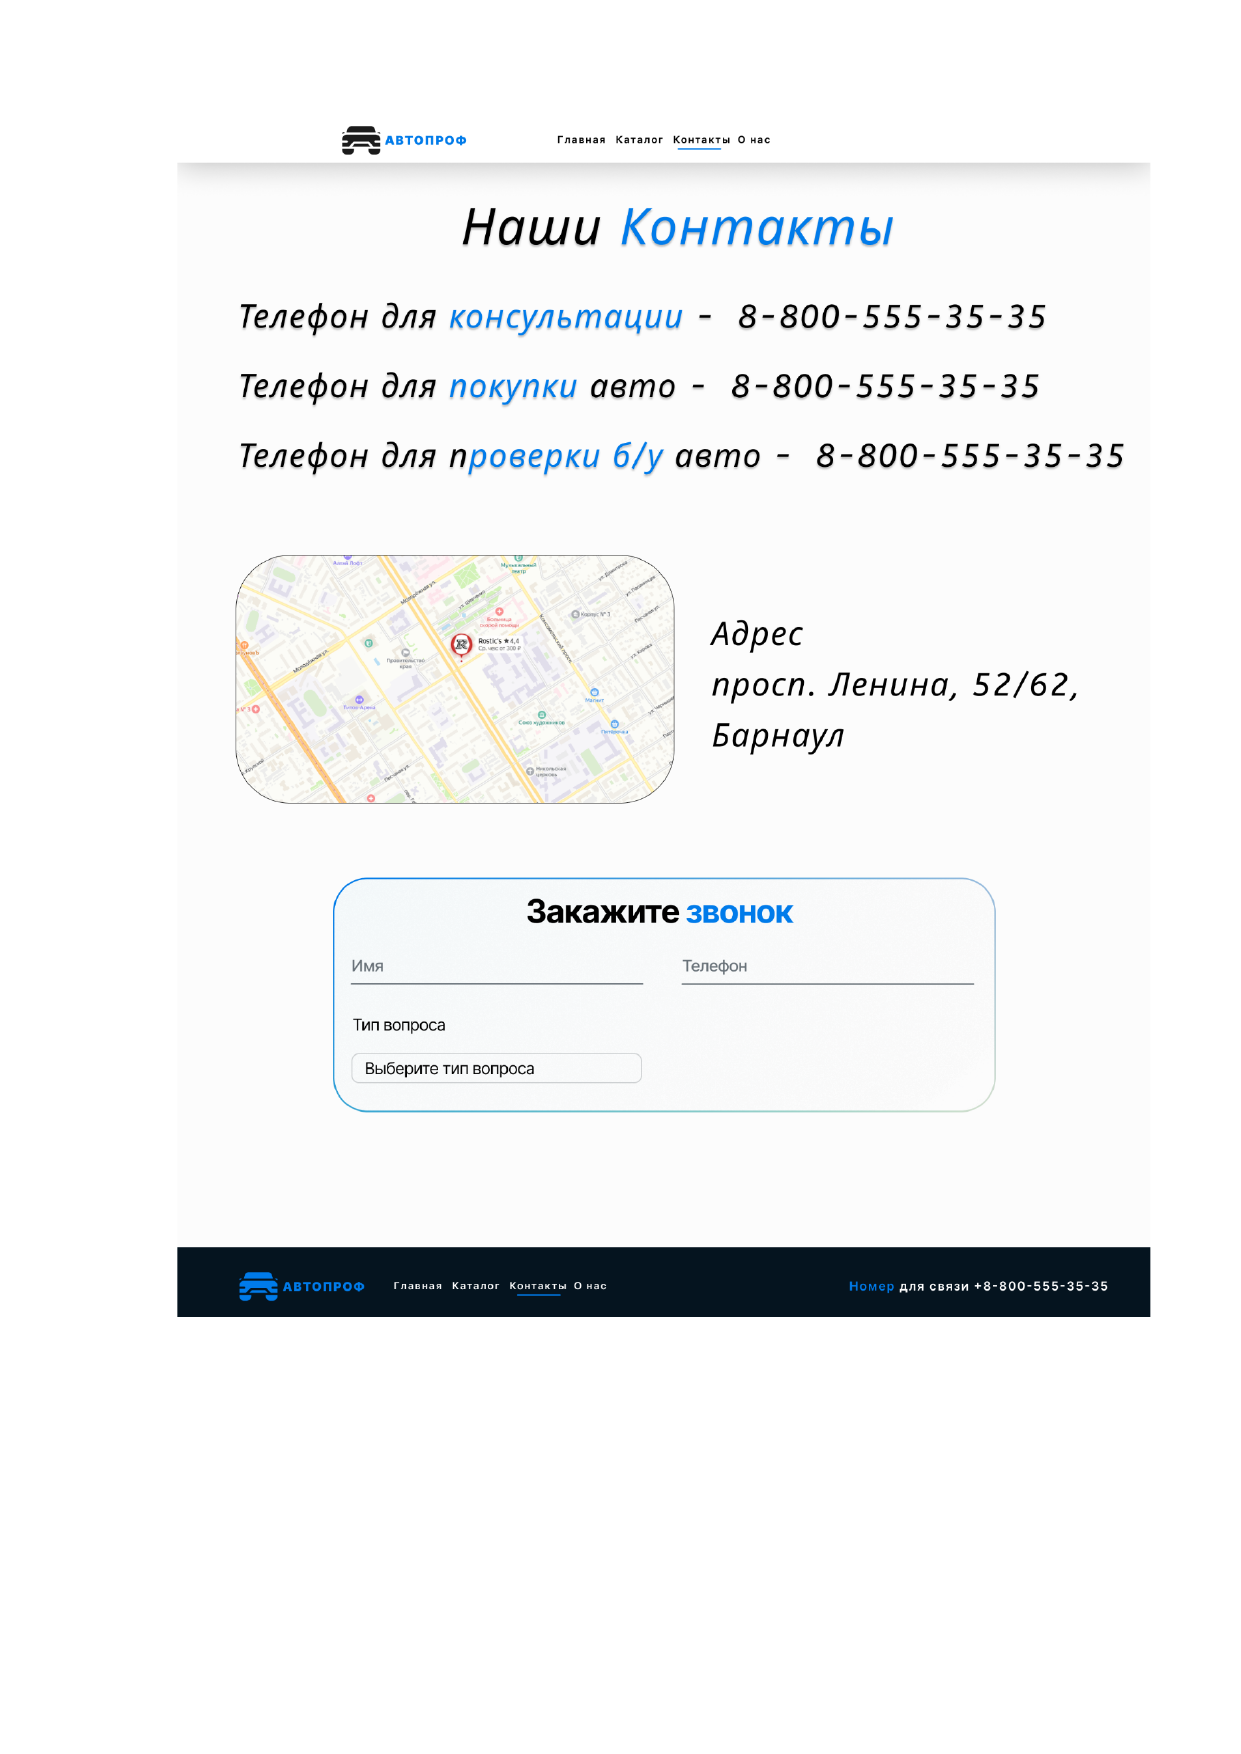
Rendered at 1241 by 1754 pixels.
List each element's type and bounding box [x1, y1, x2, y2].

picture [177, 118, 1151, 1317]
